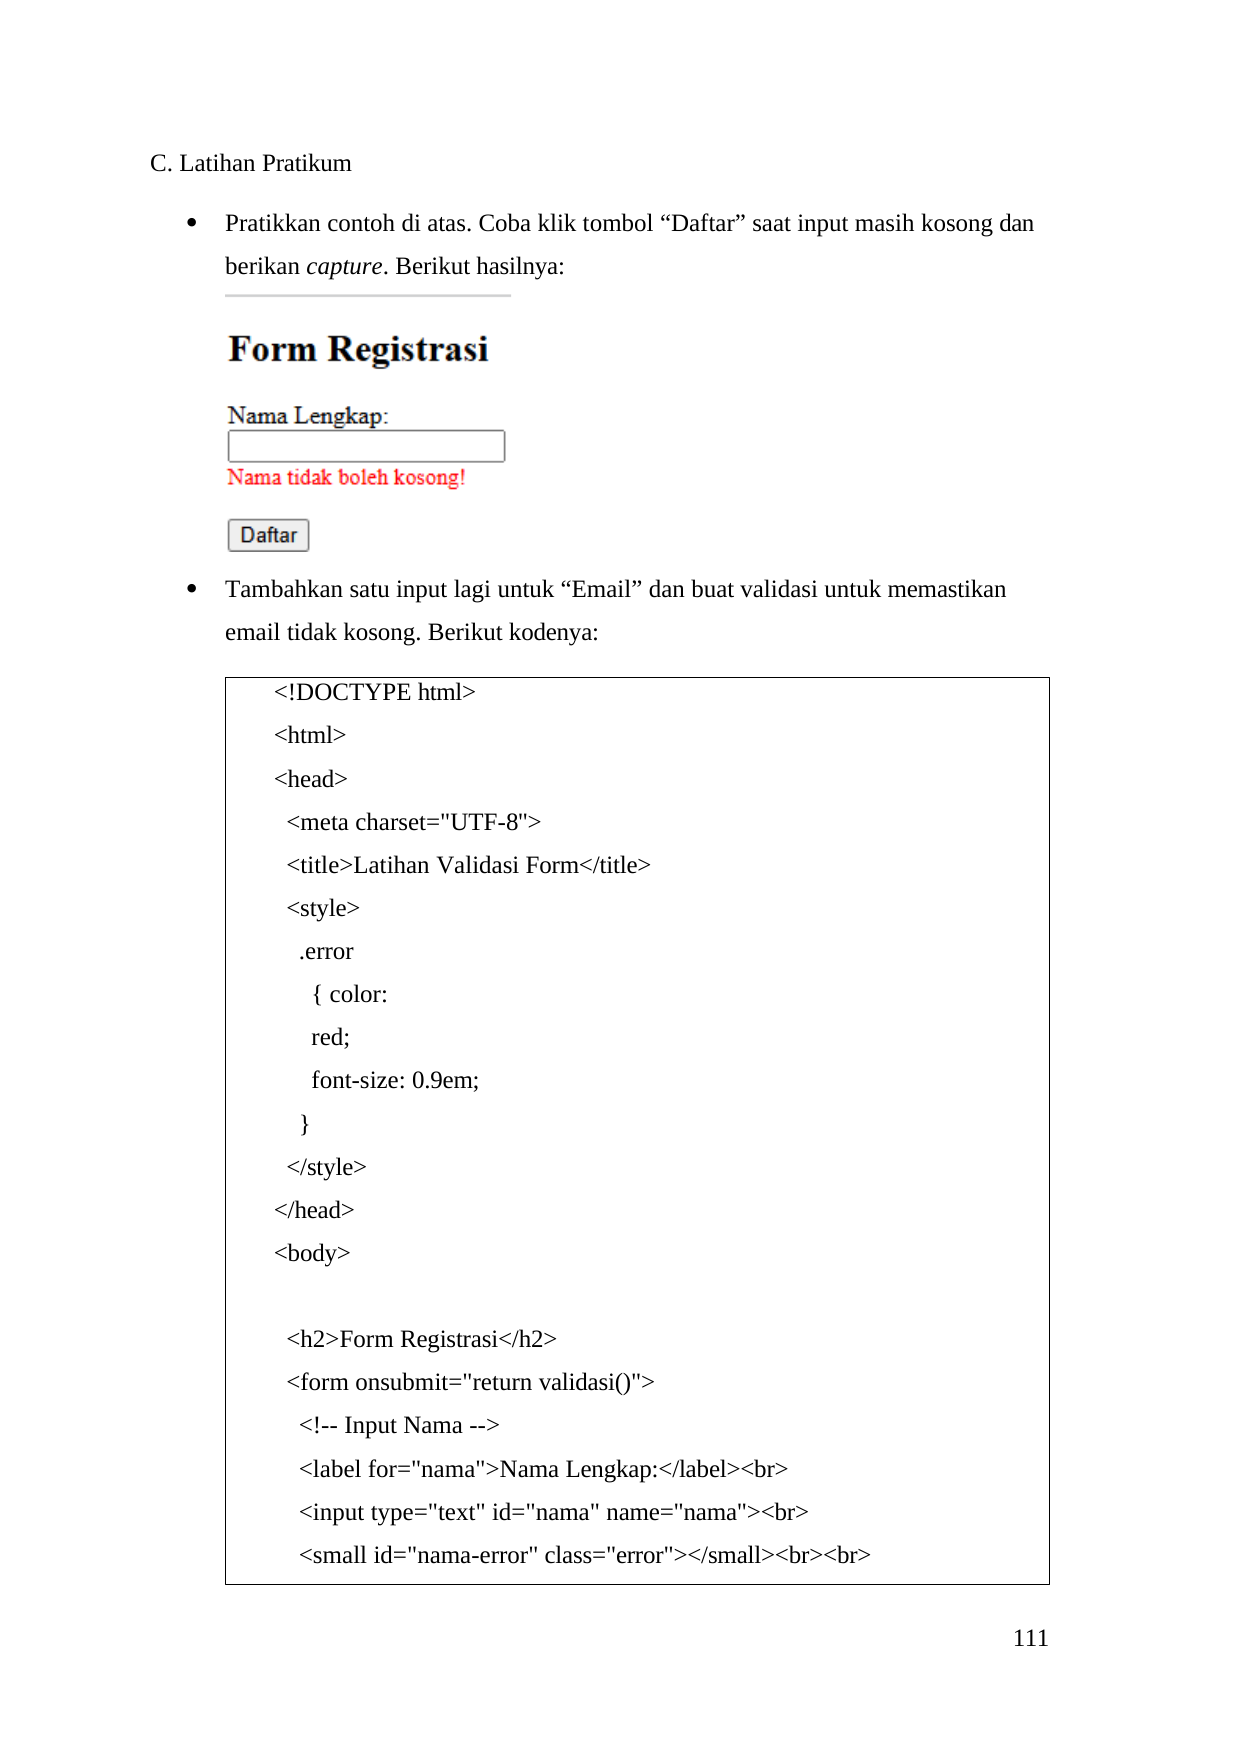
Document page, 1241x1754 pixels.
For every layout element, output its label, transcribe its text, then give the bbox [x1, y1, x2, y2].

text C. Latihan Pratikum [150, 148, 1137, 177]
text berikan capture. Berikut hasilnya: [225, 251, 1137, 280]
text email tidak kosong. Berikut kodenya: [225, 617, 1137, 646]
list Tambahkan satu input lagi untuk “Email” dan buat validasi untuk memastikan [187, 314, 1137, 603]
list Pratikkan contoh di atas. Coba klik tombol “Daftar” saat input masih kosong dan [187, 208, 1137, 237]
picture [225, 294, 512, 552]
